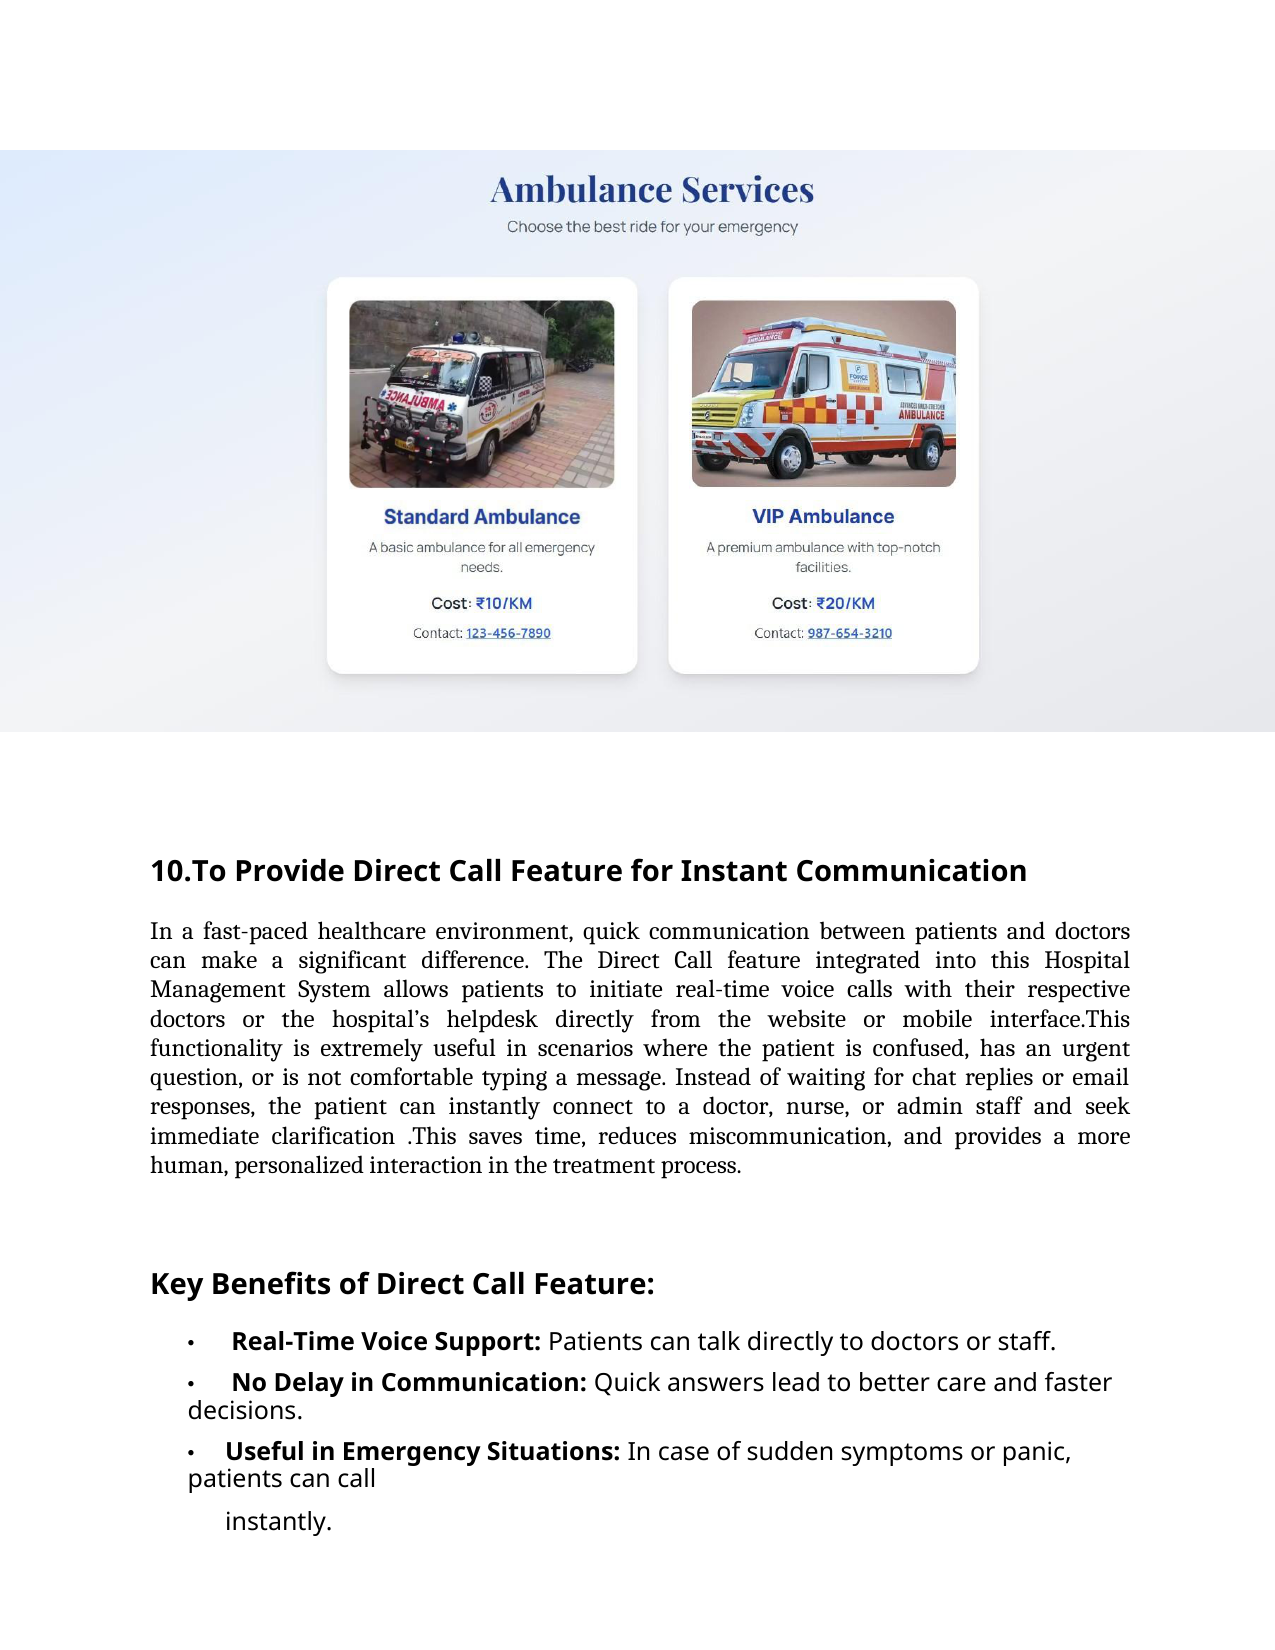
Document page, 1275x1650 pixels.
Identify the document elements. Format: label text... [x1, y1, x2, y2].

text • Real-Time Voice Support: Patients can talk directly to doctors or staff. [187, 1328, 1133, 1356]
text Key Benefits of Direct Call Feature: [150, 1269, 1133, 1301]
text In a fast-paced healthcare environment, quick communication between patients and doctors can make a significant difference. The Direct Call feature integrated into this Hospital Management System allows patients to initiate real-time voice calls with their respective doctors or the hospital’s helpdesk directly from the website or mobile interface.This functionality is extremely useful in scenarios where the patient is confused, has an urgent question, or is not comfortable typing a message. Instead of waiting for chat replies or email responses, the patient can instantly connect to a doctor, nurse, or admin staff and seek immediate clarification .This saves time, reduces miscommunication, and provides a more human, personalized interaction in the treatment process. [150, 917, 1131, 1179]
text 10.To Provide Direct Call Feature for Instant Communication [150, 855, 1133, 887]
text • Useful in Emergency Situations: In case of sudden symptoms or panic, patients can call [187, 1438, 1133, 1493]
text instantly. [225, 1509, 1133, 1536]
text • No Delay in Communication: Quick answers lead to better care and faster decisions. [187, 1369, 1133, 1425]
picture [0, 150, 1275, 732]
